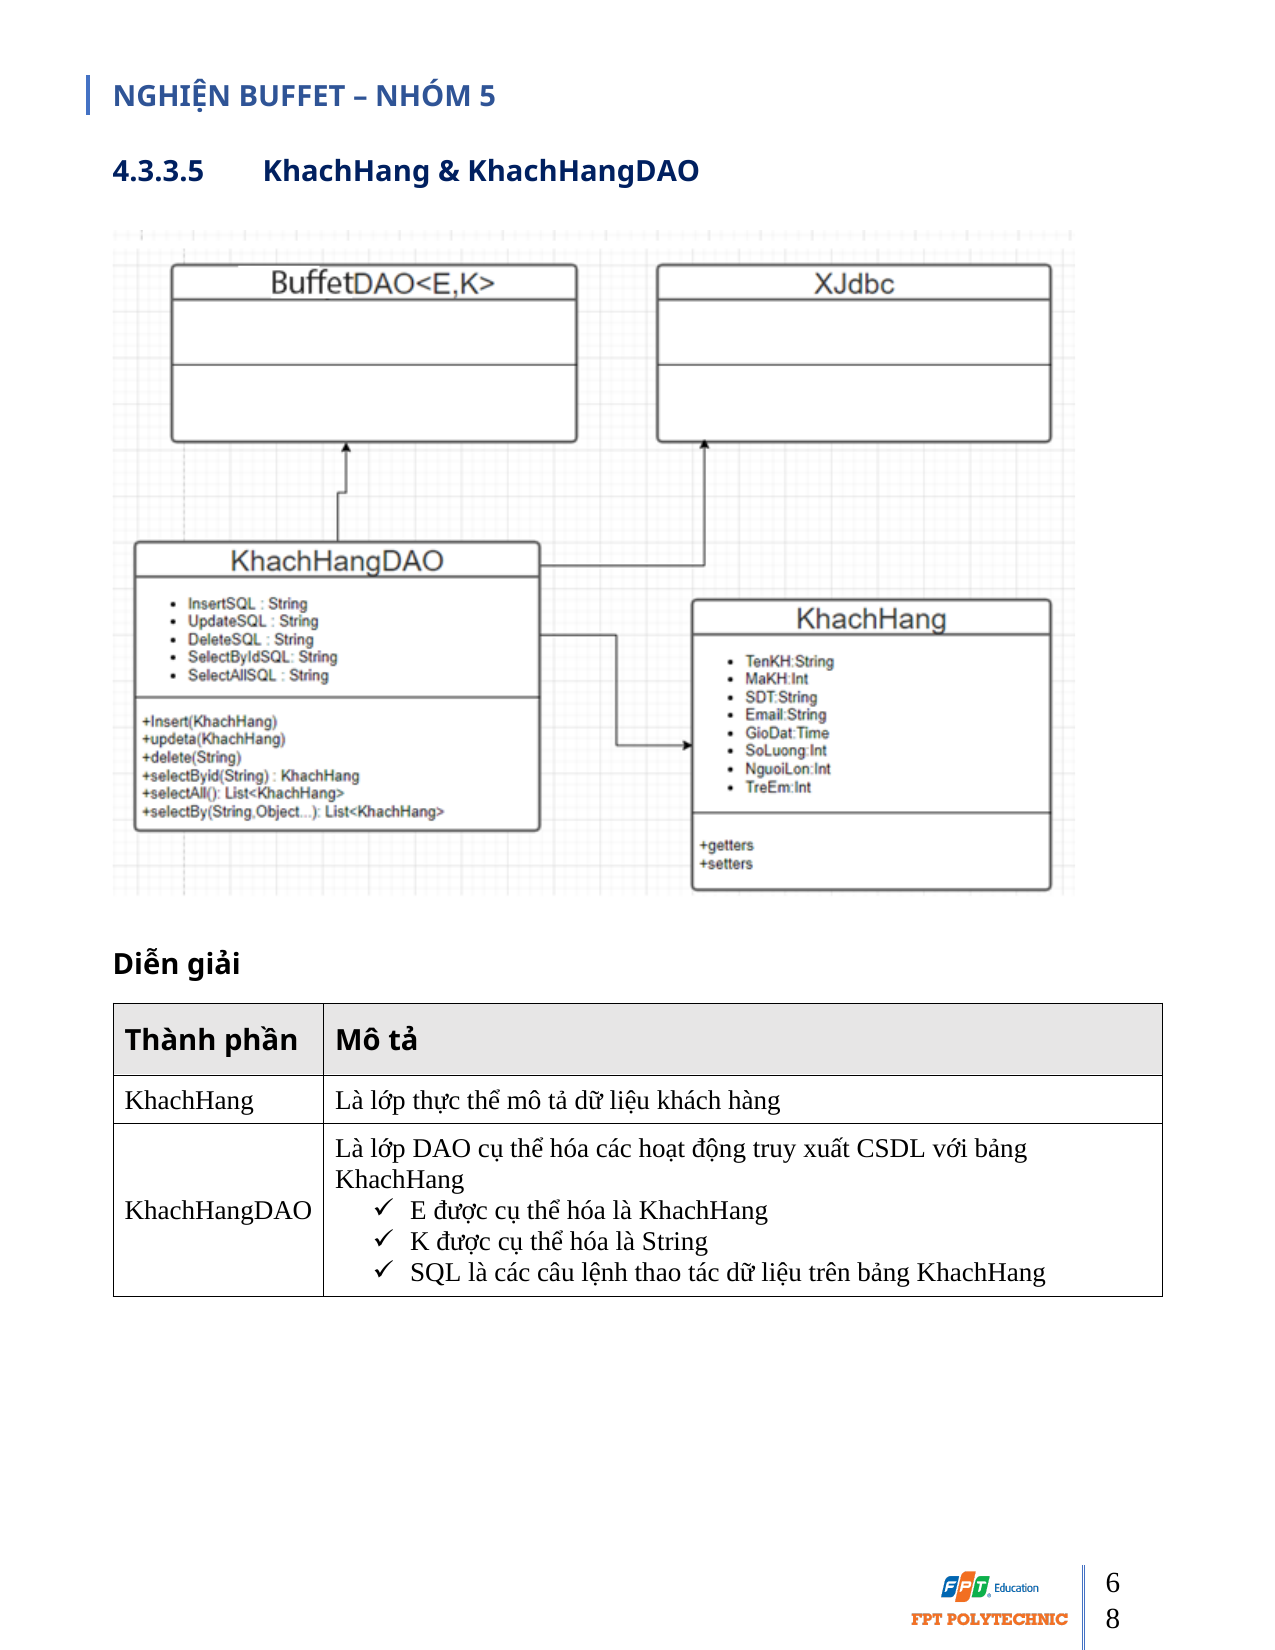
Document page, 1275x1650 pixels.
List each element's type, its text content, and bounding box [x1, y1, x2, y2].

picture [112, 230, 1075, 903]
picture [906, 1566, 1073, 1630]
table_cell Là lớp DAO cụ thể hóa các hoạt động truy xuất CSDL với bảng KhachHang E được cụ thể hóa là KhachHang K được cụ thể hóa là String SQL là các câu lệnh thao tác dữ liệu trên bảng KhachHang [324, 1124, 1162, 1296]
table_header Mô tả [324, 1004, 1162, 1074]
subtitle KhachHang & KhachHangDAO [112, 150, 1162, 190]
table_header Thành phần [114, 1004, 323, 1074]
text Diễn giải [112, 943, 1162, 983]
table_cell KhachHangDAO [114, 1124, 323, 1296]
table_cell Là lớp thực thể mô tả dữ liệu khách hàng [324, 1076, 1162, 1123]
table_cell KhachHang [114, 1076, 323, 1123]
